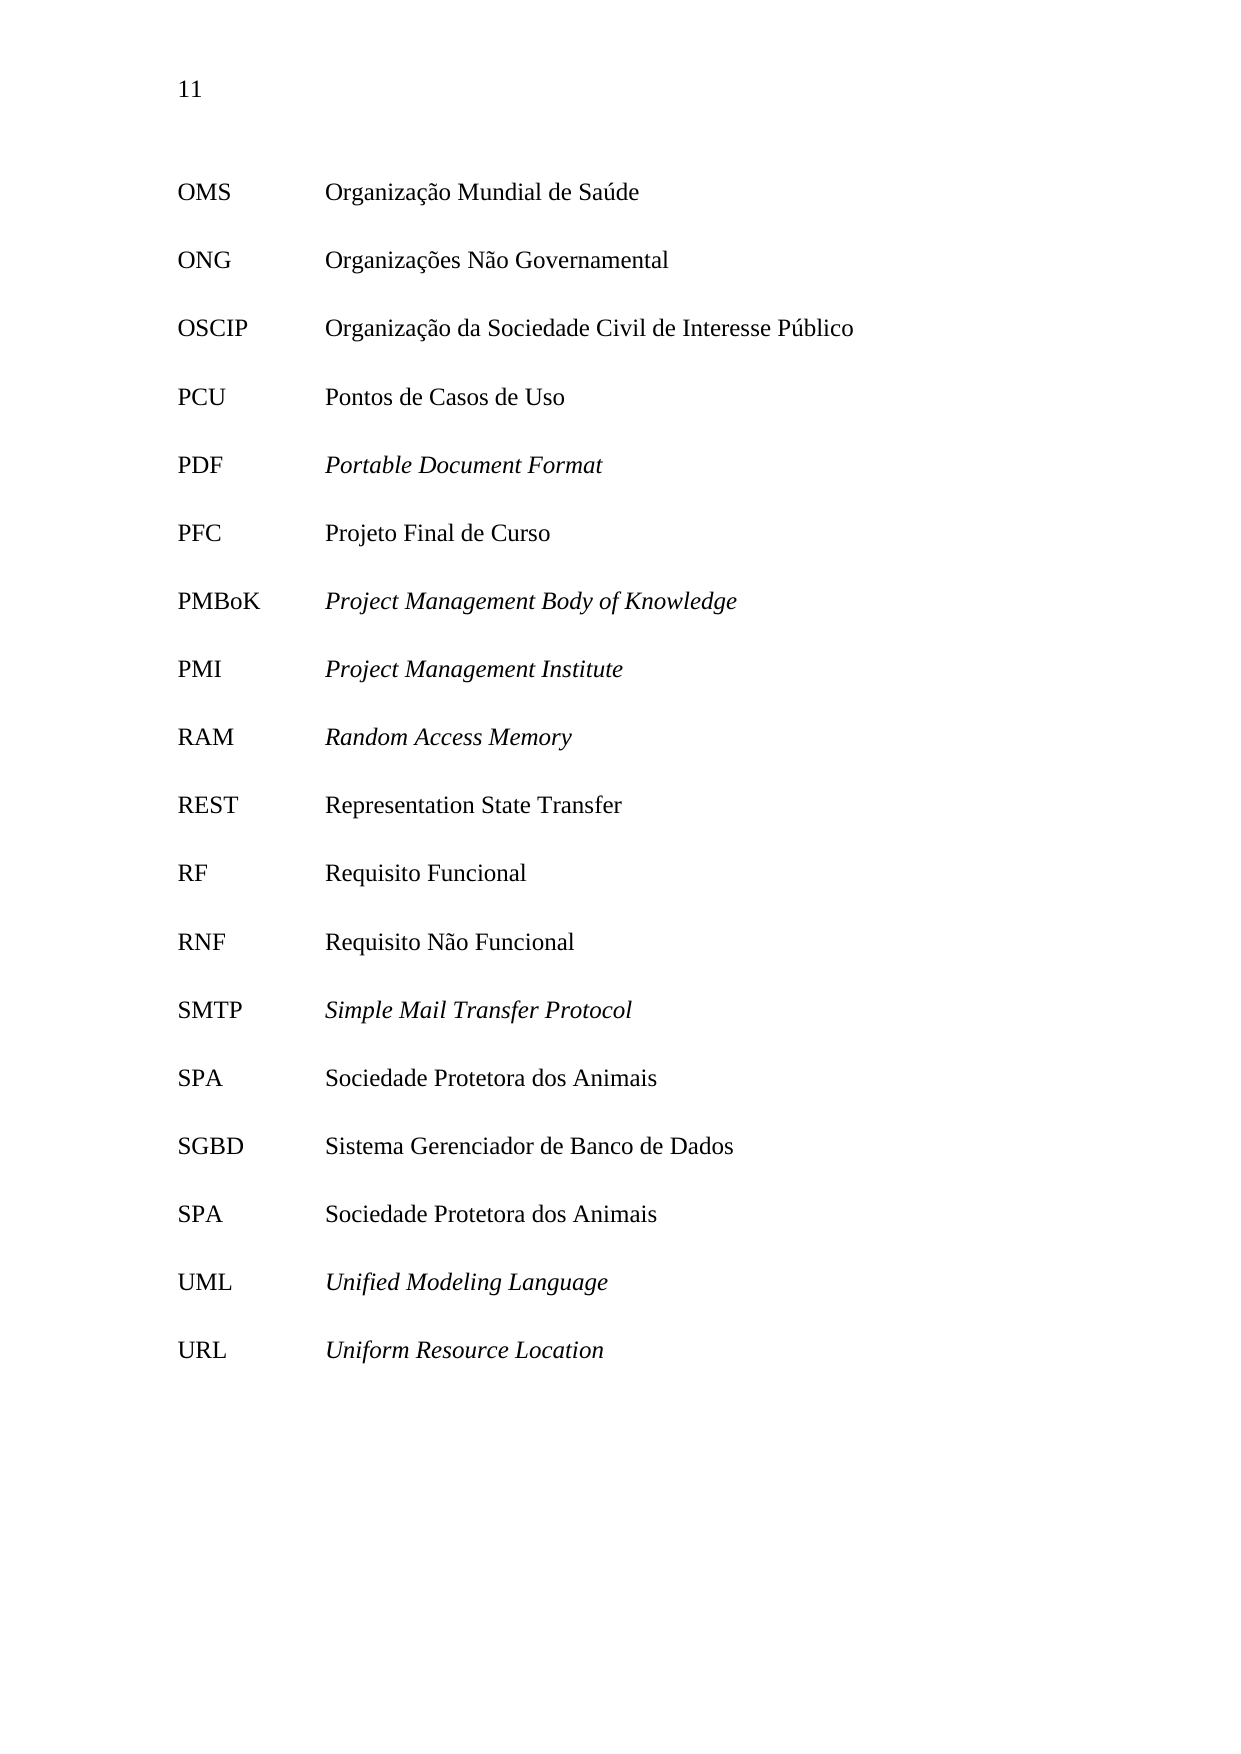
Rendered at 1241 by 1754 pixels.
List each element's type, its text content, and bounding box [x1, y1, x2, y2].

text PMBoK Project Management Body of Knowledge [177, 586, 1122, 615]
text SMTP Simple Mail Transfer Protocol [177, 995, 1122, 1023]
text PCU Pontos de Casos de Uso [177, 382, 1122, 410]
text SGBD Sistema Gerenciador de Banco de Dados [177, 1131, 1122, 1160]
text UML Unified Modeling Language [177, 1267, 1122, 1296]
text ONG Organizações Não Governamental [177, 245, 1122, 274]
text PDF Portable Document Format [177, 450, 1122, 478]
text RAM Random Access Memory [177, 722, 1122, 751]
text OSCIP Organização da Sociedade Civil de Interesse Público [177, 313, 1122, 342]
text PFC Projeto Final de Curso [177, 518, 1122, 547]
text OMS Organização Mundial de Saúde [177, 177, 1122, 206]
text RF Requisito Funcional [177, 858, 1122, 887]
text REST Representation State Transfer [177, 790, 1122, 819]
text SPA Sociedade Protetora dos Animais [177, 1199, 1122, 1228]
text PMI Project Management Institute [177, 654, 1122, 683]
text URL Uniform Resource Location [177, 1335, 1122, 1364]
text RNF Requisito Não Funcional [177, 927, 1122, 955]
text SPA Sociedade Protetora dos Animais [177, 1063, 1122, 1092]
